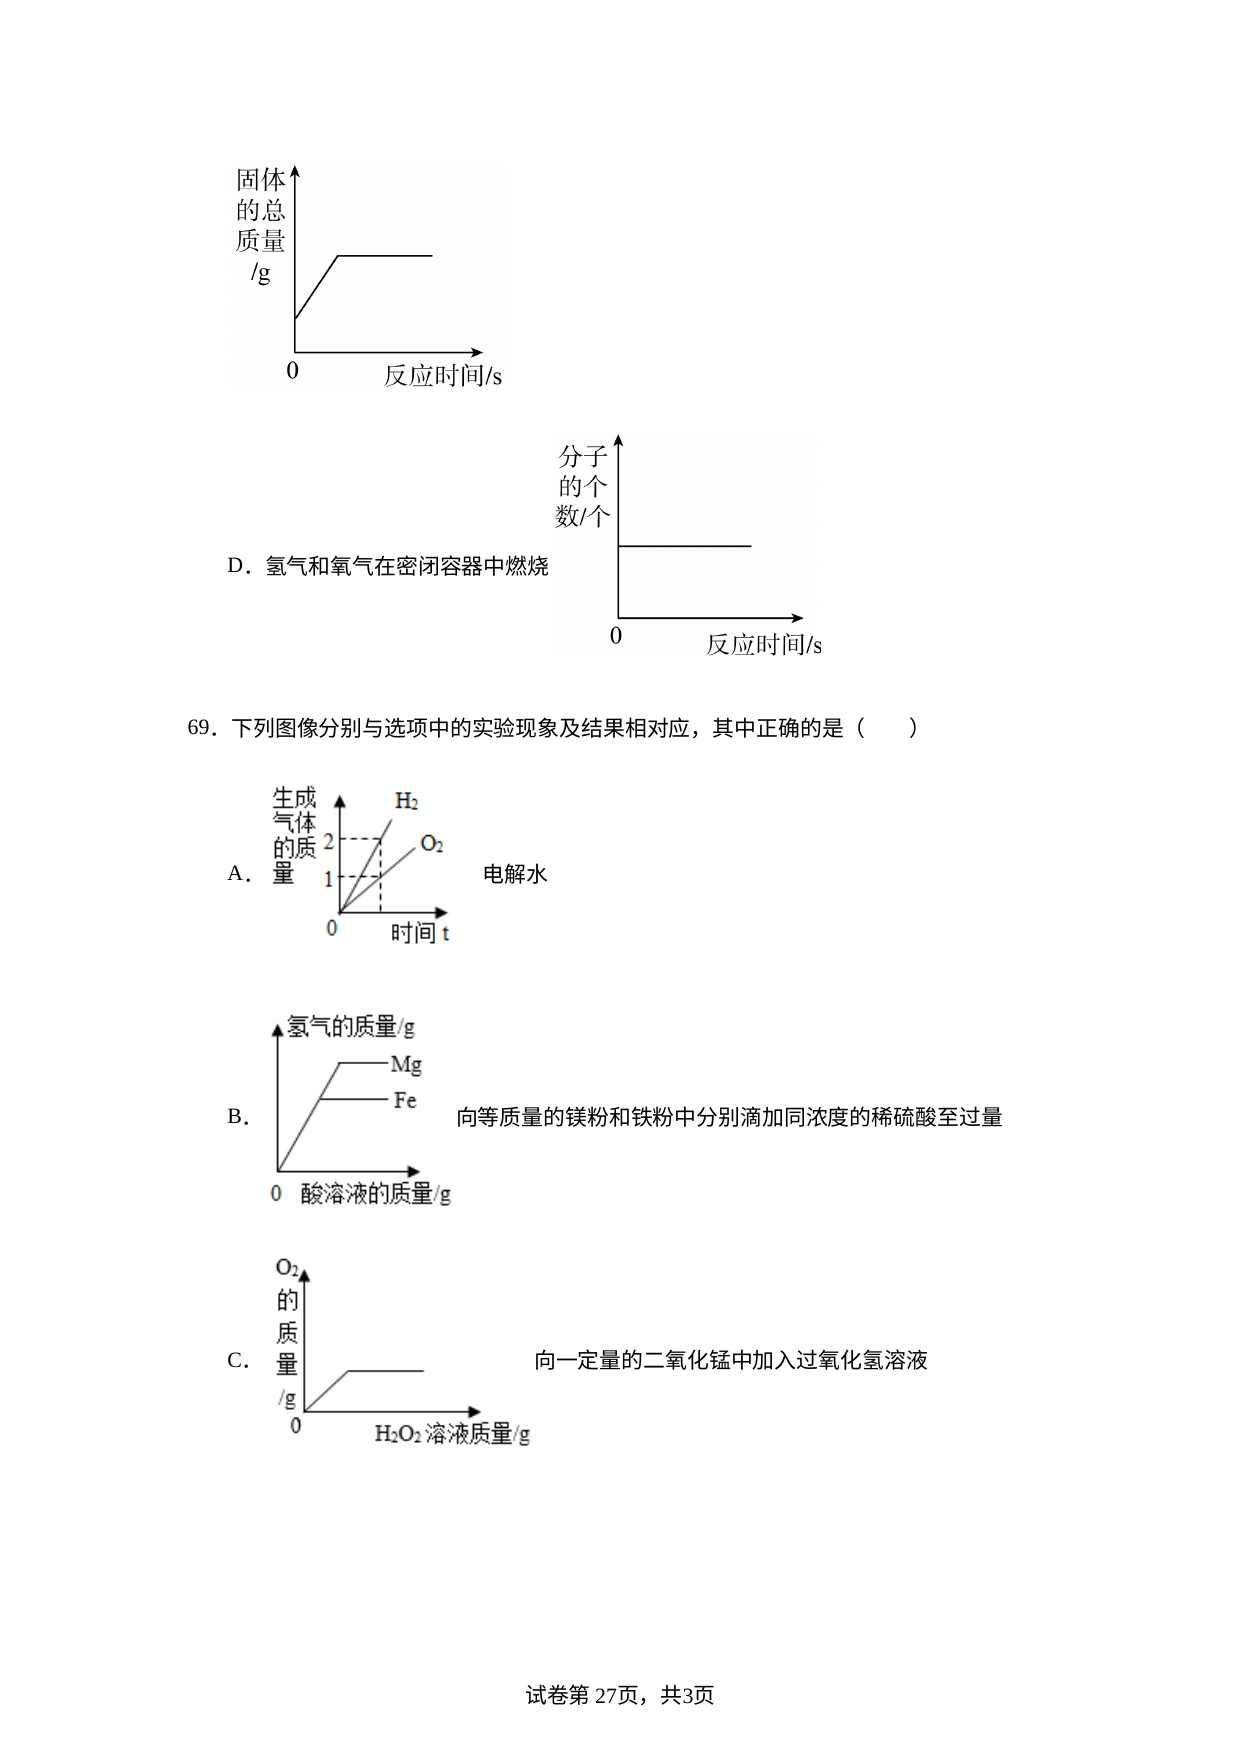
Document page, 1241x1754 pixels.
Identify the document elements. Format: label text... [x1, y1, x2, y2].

picture [227, 162, 510, 391]
text B．向等质量的镁粉和铁粉中分别滴加同浓度的稀硫酸至过量 [227, 1002, 1053, 1229]
picture [264, 758, 482, 950]
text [227, 162, 1053, 422]
picture [263, 1002, 456, 1220]
picture [263, 1245, 534, 1460]
picture [549, 434, 822, 657]
text 69．下列图像分别与选项中的实验现象及结果相对应，其中正确的是（ ） [187, 710, 1053, 743]
text A．电解水 [227, 759, 1053, 986]
